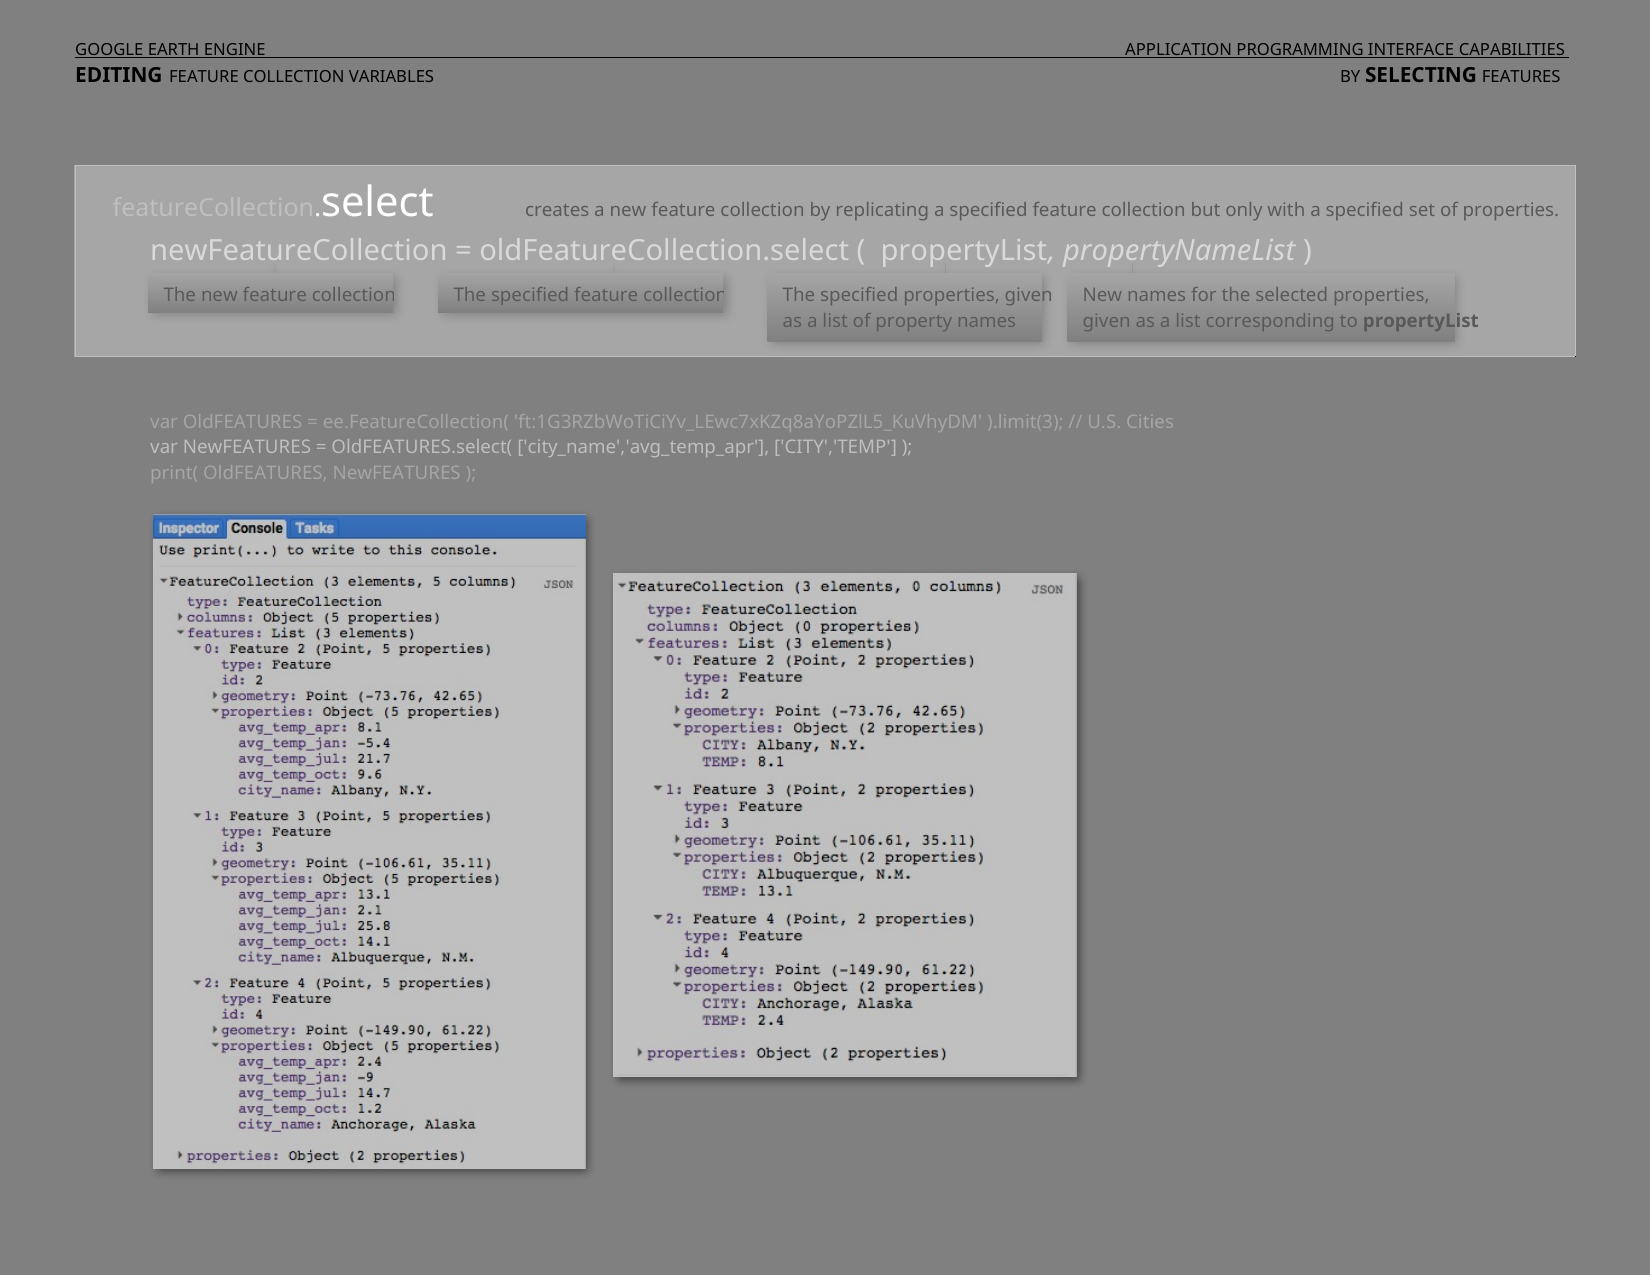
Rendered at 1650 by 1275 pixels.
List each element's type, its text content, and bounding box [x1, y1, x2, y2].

text featureCollection.select creates a new feature collection by replicating a specified feature collection but only with a specified set of properties. [76, 166, 1575, 222]
picture [153, 514, 586, 1169]
text newFeatureCollection = oldFeatureCollection.select ( propertyList, propertyNameList ) [76, 222, 1575, 262]
picture [613, 573, 1077, 1077]
text GOOGLE EARTH ENGINE APPLICATION PROGRAMMING INTERFACE CAPABILITIES [75, 37, 1575, 60]
text print( OldFEATURES, NewFEATURES ); [150, 459, 1650, 485]
text EDITING FEATURE COLLECTION VARIABLES BY SELECTING FEATURES [75, 60, 1575, 89]
text var OldFEATURES = ee.FeatureCollection( 'ft:1G3RZbWoTiCiYv_LEwc7xKZq8aYoPZlL5_KuVhyDM' ).limit(3); // U.S. Cities [150, 408, 1650, 434]
text var NewFEATURES = OldFEATURES.select( ['city_name','avg_temp_apr'], ['CITY','TEMP'] ); [150, 434, 1650, 459]
